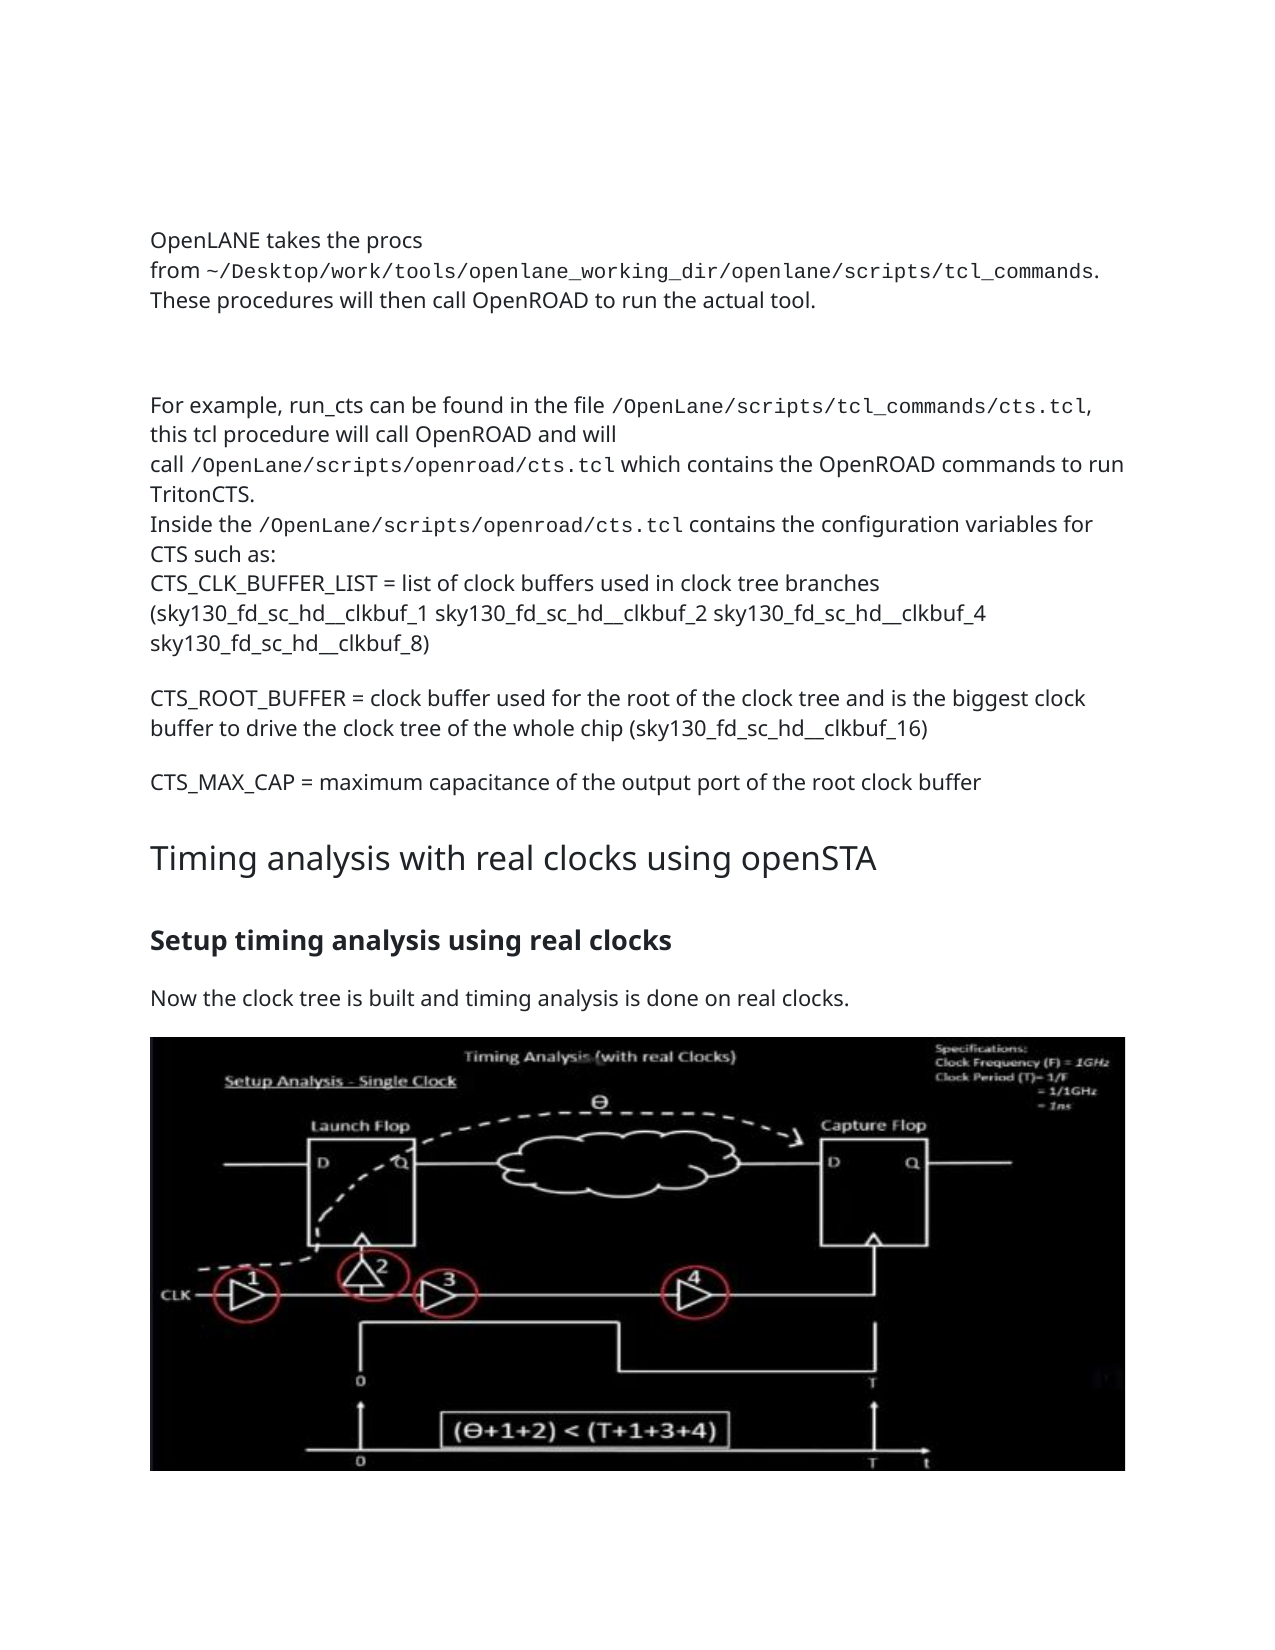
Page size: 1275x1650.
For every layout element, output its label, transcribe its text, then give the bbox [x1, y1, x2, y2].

picture [150, 1037, 1125, 1471]
text Now the clock tree is built and timing analysis is done on real clocks. [150, 983, 1125, 1013]
subtitle Setup timing analysis using real clocks [150, 921, 1125, 958]
text Inside the /OpenLane/scripts/openroad/cts.tcl contains the configuration variables for CTS such as: [150, 509, 1125, 568]
text For example, run_cts can be found in the file /OpenLane/scripts/tcl_commands/cts.tcl, this tcl procedure will call OpenROAD and will call /OpenLane/scripts/openroad/cts.tcl which contains the OpenROAD commands to run TritonCTS. [150, 389, 1125, 509]
text CTS_CLK_BUFFER_LIST = list of clock buffers used in clock tree branches (sky130_fd_sc_hd__clkbuf_1 sky130_fd_sc_hd__clkbuf_2 sky130_fd_sc_hd__clkbuf_4 sky130_fd_sc_hd__clkbuf_8) [150, 568, 1125, 658]
subtitle Timing analysis with real clocks using openSTA [150, 834, 1125, 880]
text OpenLANE takes the procs from ~/Desktop/work/tools/openlane_working_dir/openlane/scripts/tcl_commands. These procedures will then call OpenROAD to run the actual tool. [150, 225, 1125, 314]
text CTS_MAX_CAP = maximum capacitance of the output port of the root clock buffer [150, 767, 1125, 797]
text CTS_ROOT_BUFFER = clock buffer used for the root of the clock tree and is the biggest clock buffer to drive the clock tree of the whole chip (sky130_fd_sc_hd__clkbuf_16) [150, 683, 1125, 742]
